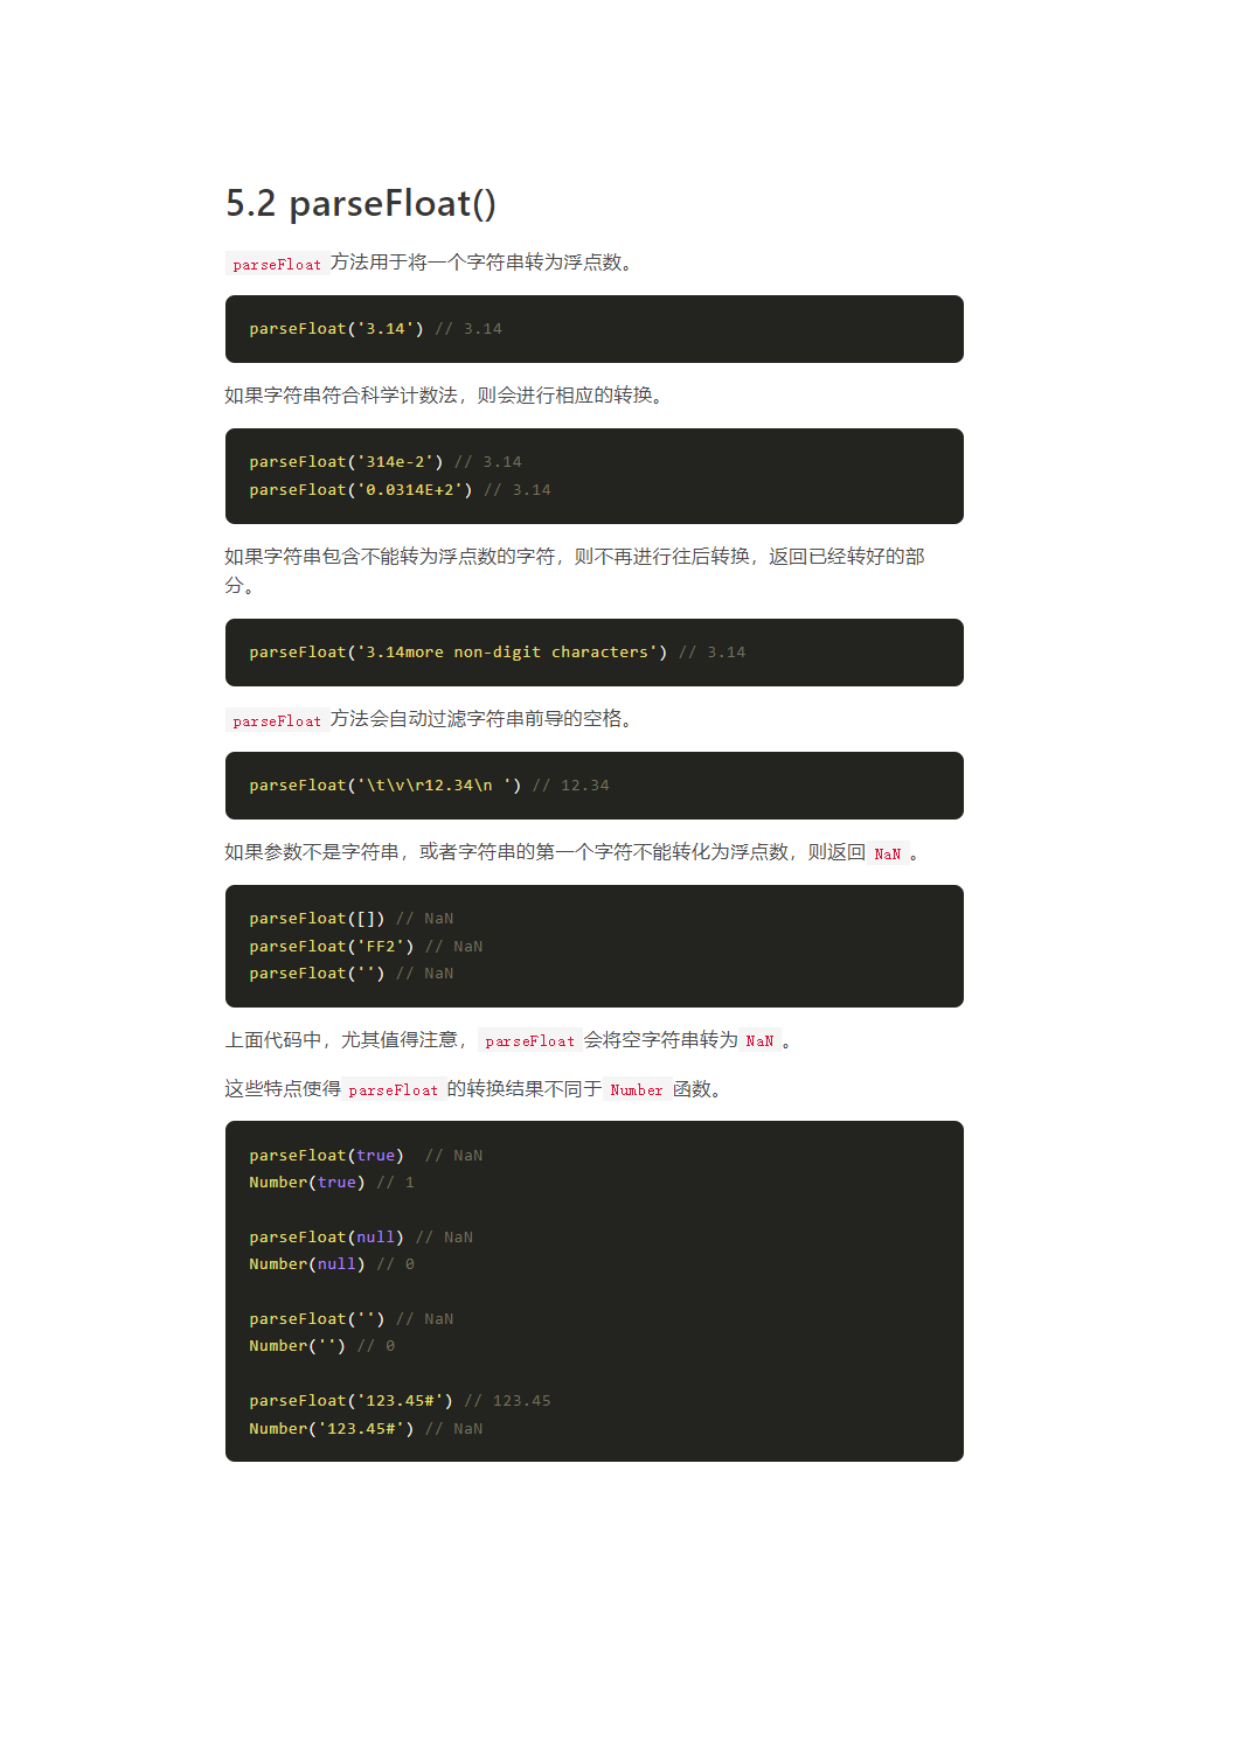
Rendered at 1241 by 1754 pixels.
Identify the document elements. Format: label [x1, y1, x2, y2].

picture [187, 162, 1027, 1495]
